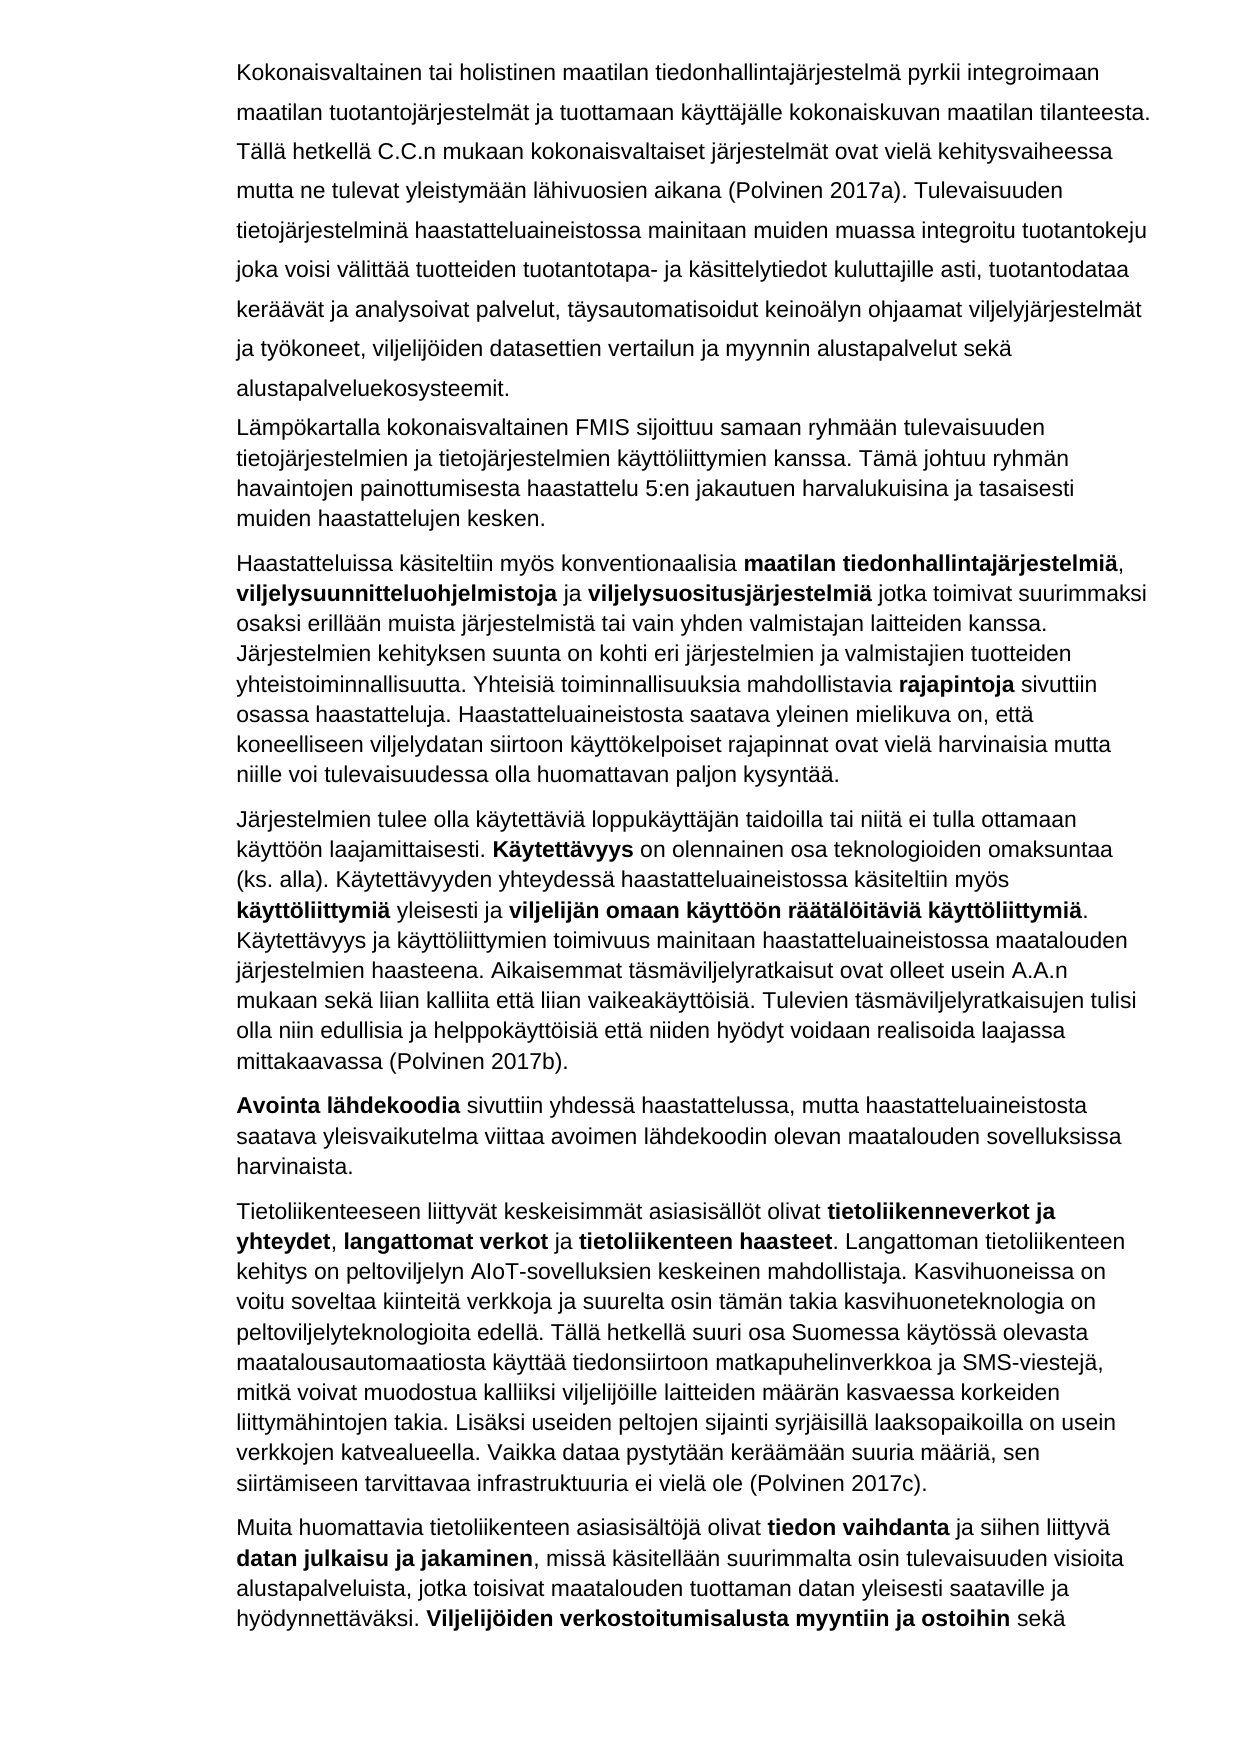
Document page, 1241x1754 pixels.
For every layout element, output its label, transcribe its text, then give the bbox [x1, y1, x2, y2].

text Avointa lähdekoodia sivuttiin yhdessä haastattelussa, mutta haastatteluaineistosta saatava yleisvaikutelma viittaa avoimen lähdekoodin olevan maatalouden sovelluksissa harvinaista. [236, 1092, 1152, 1179]
text Tietoliikenteeseen liittyvät keskeisimmät asiasisällöt olivat tietoliikenneverkot ja yhteydet, langattomat verkot ja tietoliikenteen haasteet. Langattoman tietoliikenteen kehitys on peltoviljelyn AIoT-sovelluksien keskeinen mahdollistaja. Kasvihuoneissa on voitu soveltaa kiinteitä verkkoja ja suurelta osin tämän takia kasvihuoneteknologia on peltoviljelyteknologioita edellä. Tällä hetkellä suuri osa Suomessa käytössä olevasta maatalousautomaatiosta käyttää tiedonsiirtoon matkapuhelinverkkoa ja SMS-viestejä, mitkä voivat muodostua kalliiksi viljelijöille laitteiden määrän kasvaessa korkeiden liittymähintojen takia. Lisäksi useiden peltojen sijainti syrjäisillä laaksopaikoilla on usein verkkojen katvealueella. Vaikka dataa pystytään keräämään suuria määriä, sen siirtämiseen tarvittavaa infrastruktuuria ei vielä ole (Polvinen 2017c). [236, 1198, 1152, 1496]
text Lämpökartalla kokonaisvaltainen FMIS sijoittuu samaan ryhmään tulevaisuuden tietojärjestelmien ja tietojärjestelmien käyttöliittymien kanssa. Tämä johtuu ryhmän havaintojen painottumisesta haastattelu 5:en jakautuen harvalukuisina ja tasaisesti muiden haastattelujen kesken. [236, 414, 1152, 531]
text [236, 1514, 1152, 1631]
text Haastatteluissa käsiteltiin myös konventionaalisia maatilan tiedonhallintajärjestelmiä, viljelysuunnitteluohjelmistoja ja viljelysuositusjärjestelmiä jotka toimivat suurimmaksi osaksi erillään muista järjestelmistä tai vain yhden valmistajan laitteiden kanssa. Järjestelmien kehityksen suunta on kohti eri järjestelmien ja valmistajien tuotteiden yhteistoiminnallisuutta. Yhteisiä toiminnallisuuksia mahdollistavia rajapintoja sivuttiin osassa haastatteluja. Haastatteluaineistosta saatava yleinen mielikuva on, että koneelliseen viljelydatan siirtoon käyttökelpoiset rajapinnat ovat vielä harvinaisia mutta niille voi tulevaisuudessa olla huomattavan paljon kysyntää. [236, 550, 1152, 788]
text Järjestelmien tulee olla käytettäviä loppukäyttäjän taidoilla tai niitä ei tulla ottamaan käyttöön laajamittaisesti. Käytettävyys on olennainen osa teknologioiden omaksuntaa (ks. alla). Käytettävyyden yhteydessä haastatteluaineistossa käsiteltiin myös käyttöliittymiä yleisesti ja viljelijän omaan käyttöön räätälöitäviä käyttöliittymiä. Käytettävyys ja käyttöliittymien toimivuus mainitaan haastatteluaineistossa maatalouden järjestelmien haasteena. Aikaisemmat täsmäviljelyratkaisut ovat olleet usein A.A.n mukaan sekä liian kalliita että liian vaikeakäyttöisiä. Tulevien täsmäviljelyratkaisujen tulisi olla niin edullisia ja helppokäyttöisiä että niiden hyödyt voidaan realisoida laajassa mittakaavassa (Polvinen 2017b). [236, 806, 1152, 1074]
